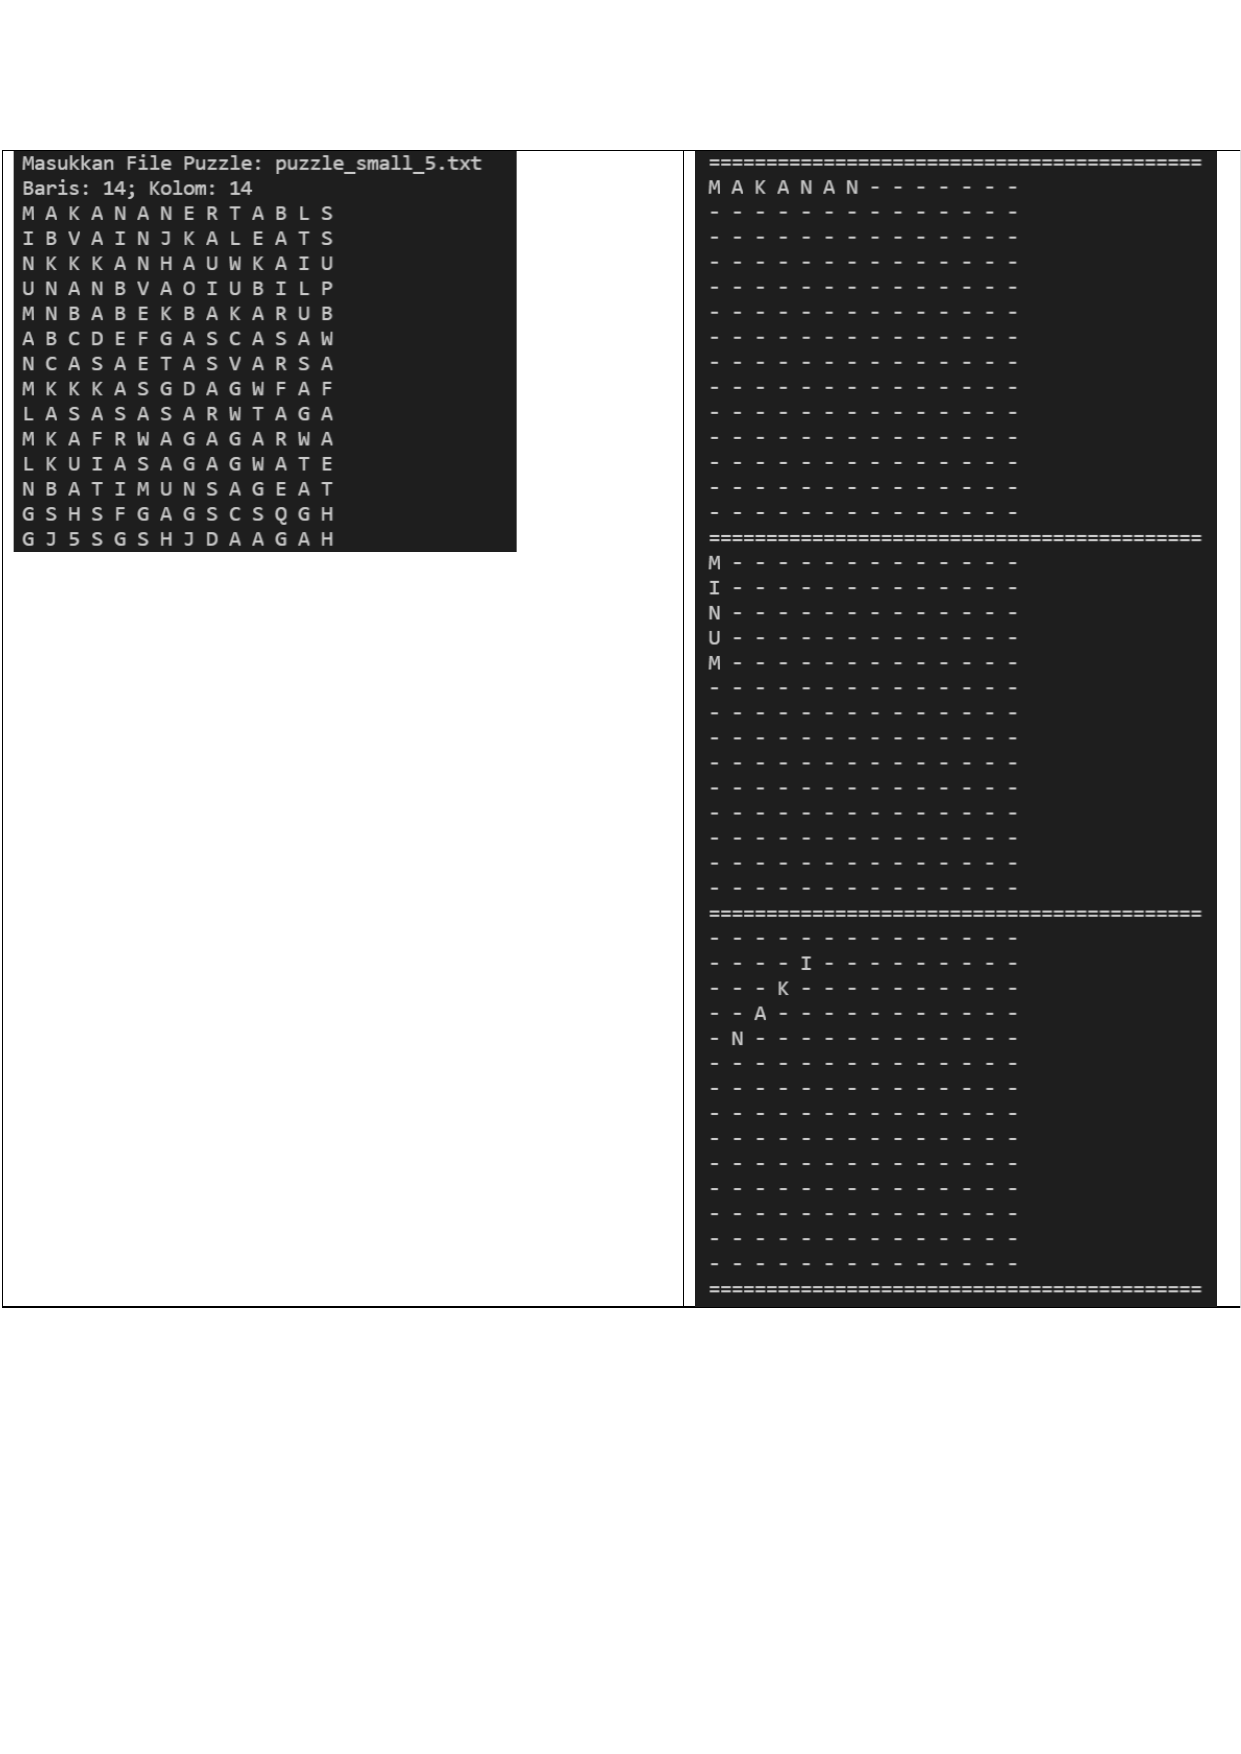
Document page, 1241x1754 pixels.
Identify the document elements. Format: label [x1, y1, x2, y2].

table_cell [1217, 151, 1240, 1306]
picture [695, 151, 1217, 1307]
picture [13, 151, 517, 552]
table_cell [684, 151, 695, 1306]
table_cell [3, 151, 683, 1306]
